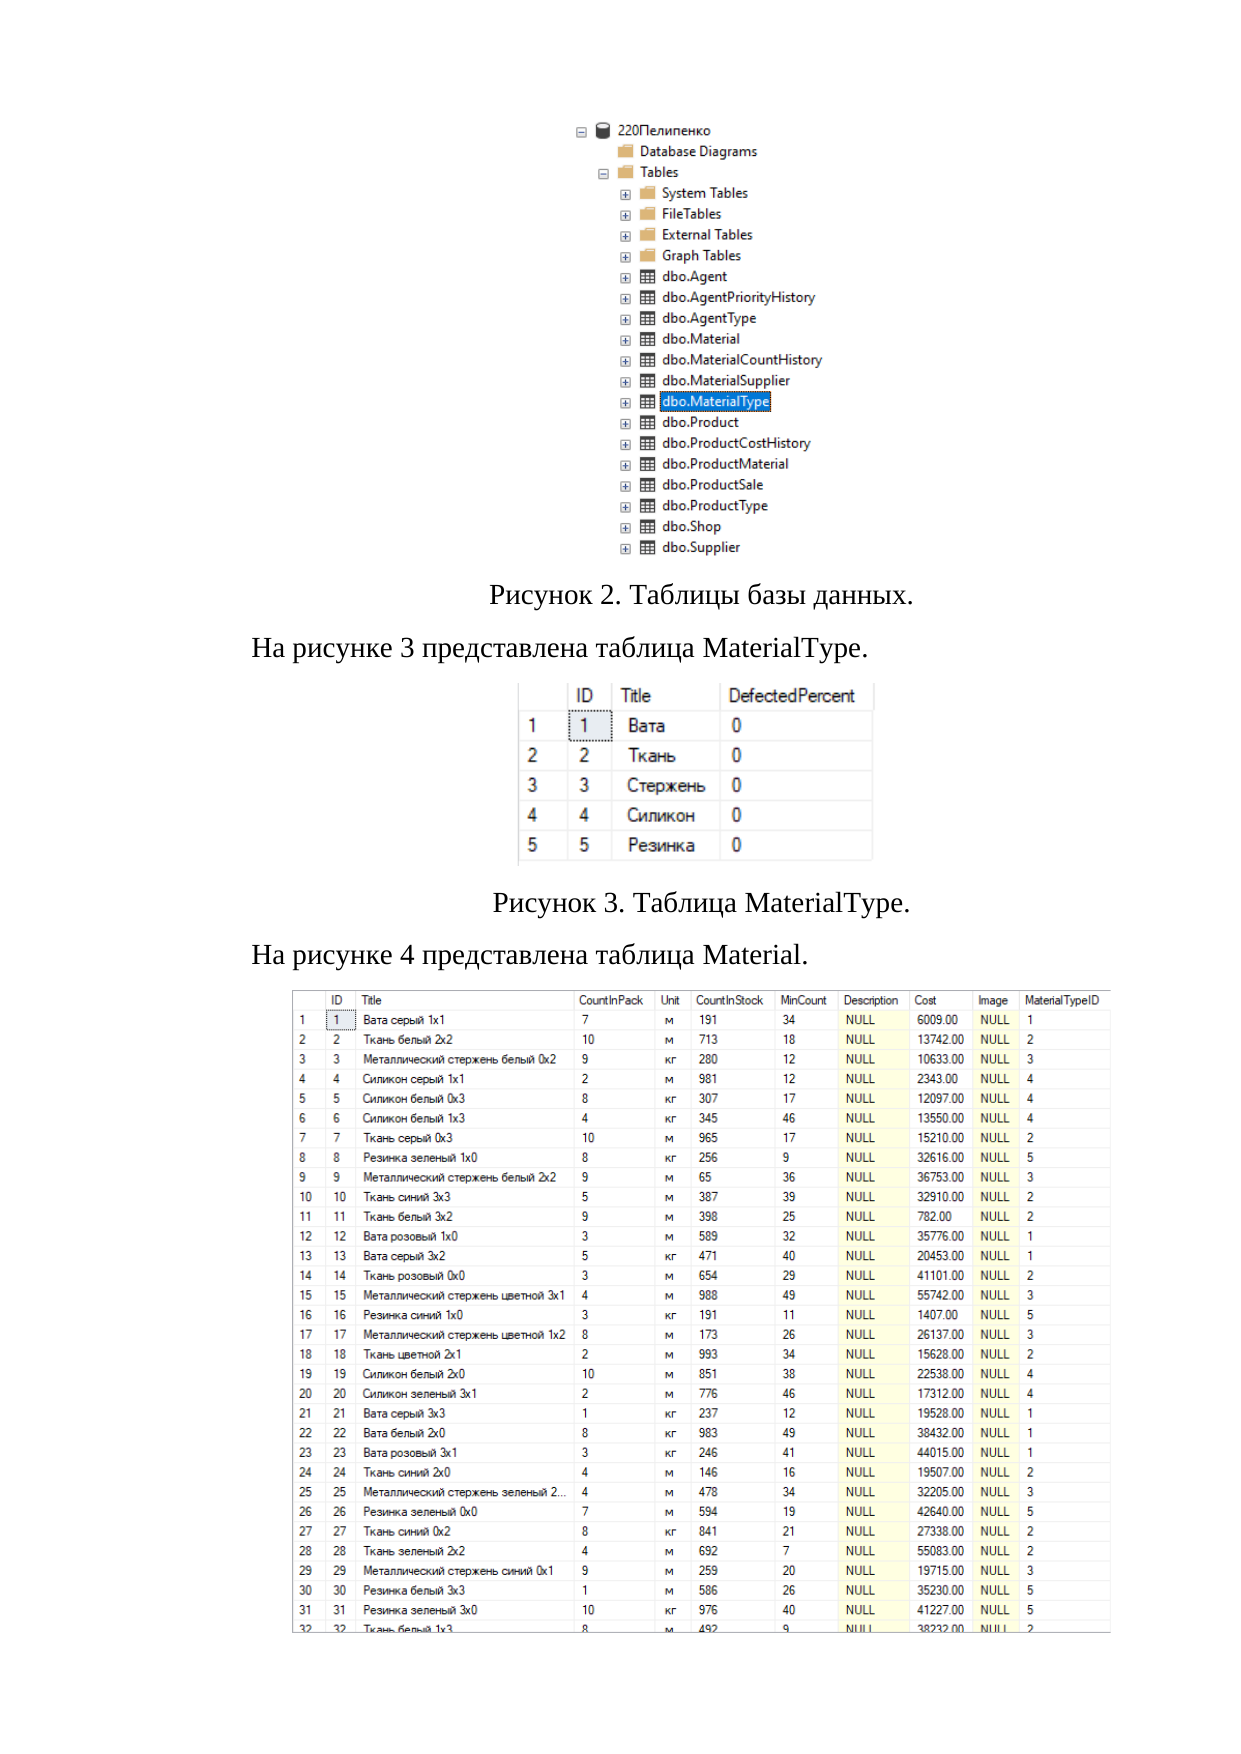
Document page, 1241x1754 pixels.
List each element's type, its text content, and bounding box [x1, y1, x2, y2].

picture [574, 118, 828, 559]
picture [292, 990, 1111, 1634]
text На рисунке 4 представлена таблица Material. [177, 937, 1152, 971]
text Рисунок 2. Таблицы базы данных. [177, 577, 1152, 611]
text На рисунке 3 представлена таблица MaterialType. [177, 630, 1152, 664]
picture [517, 683, 885, 866]
text Рисунок 3. Таблица MaterialType. [177, 885, 1152, 918]
